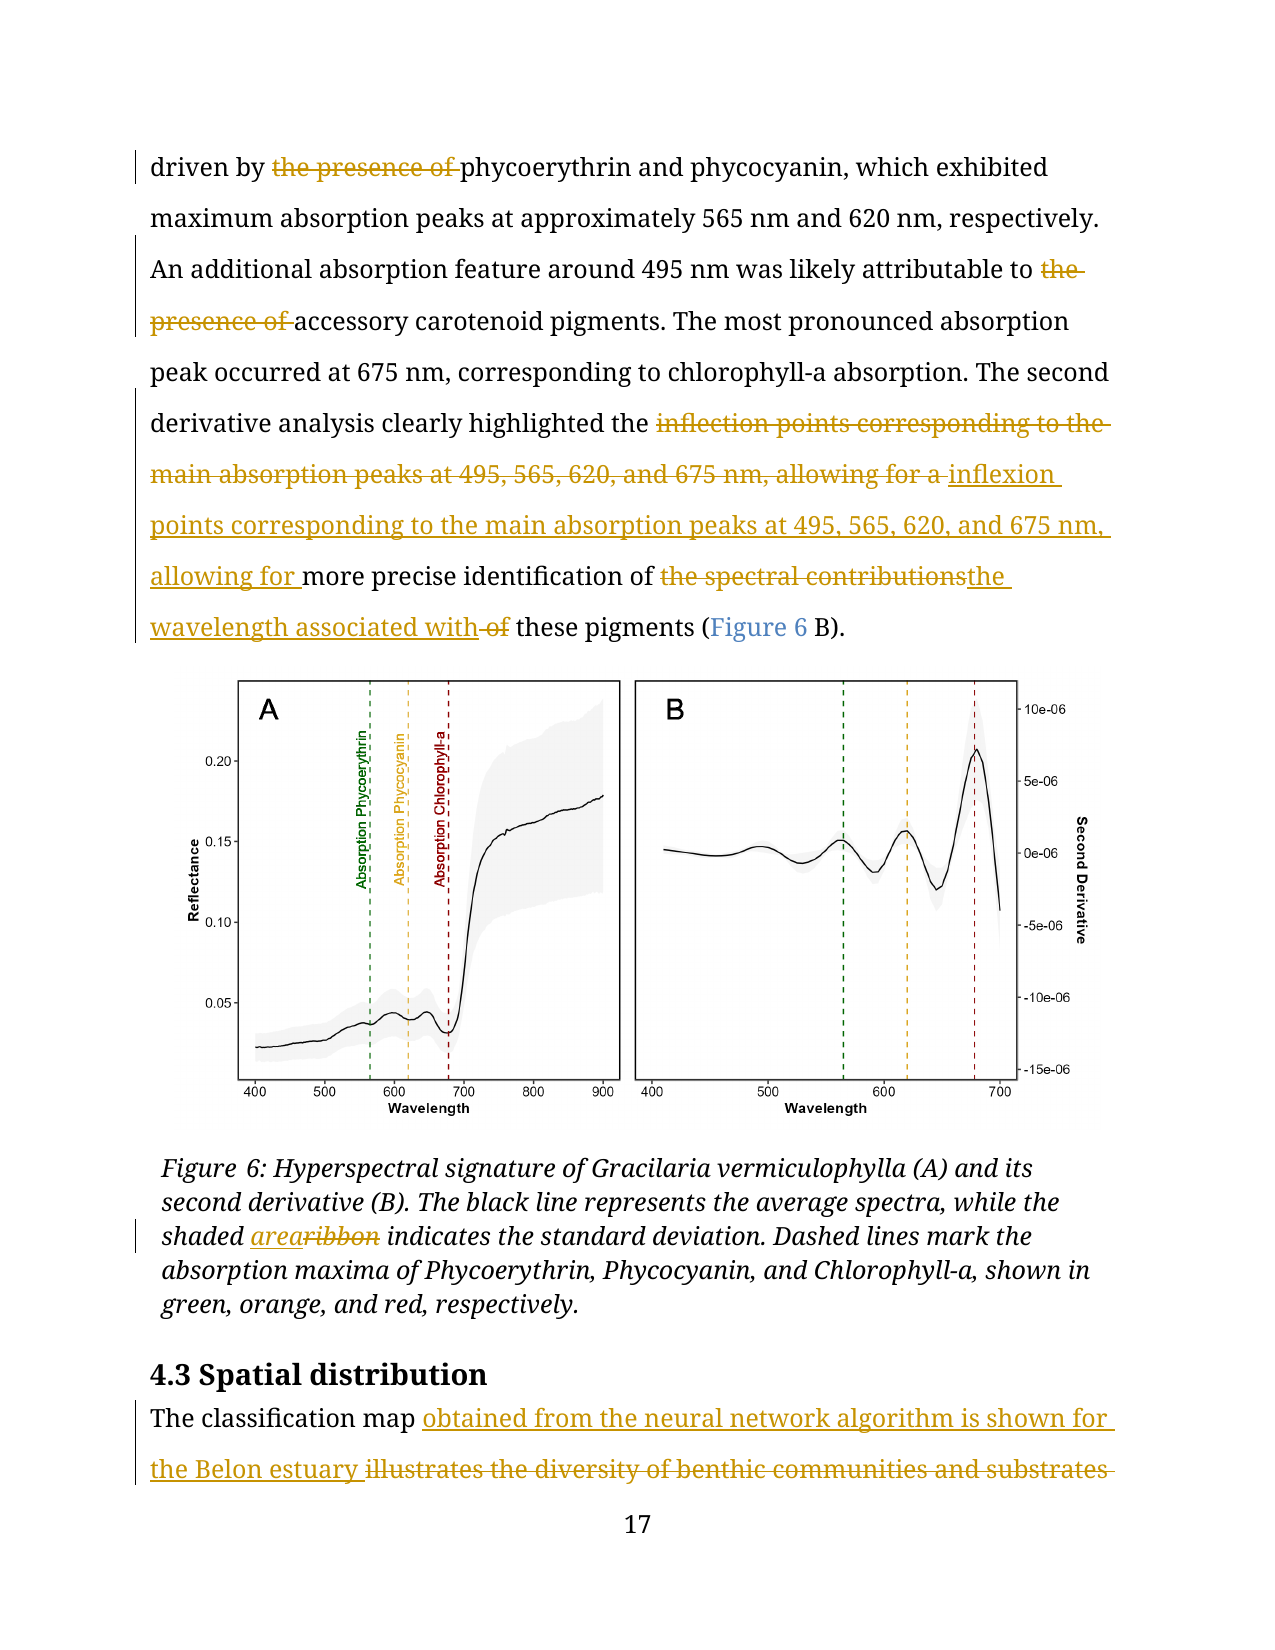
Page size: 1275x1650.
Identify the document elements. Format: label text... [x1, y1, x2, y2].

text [150, 150, 1125, 643]
subtitle 4.3 Spatial distribution [150, 1354, 1125, 1394]
picture [174, 666, 1101, 1130]
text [150, 1400, 1125, 1485]
table_header Figure 6: Hyperspectral signature of Gracilaria vermiculophylla (A) and its second derivative (B). The black line represents the average spectra, while the shaded indicates the standard deviation. Dashed lines mark the absorption maxima of Phycoerythrin, Phycocyanin, and Chlorophyll-a, shown in green, orange, and red, respectively. [150, 667, 1125, 1333]
